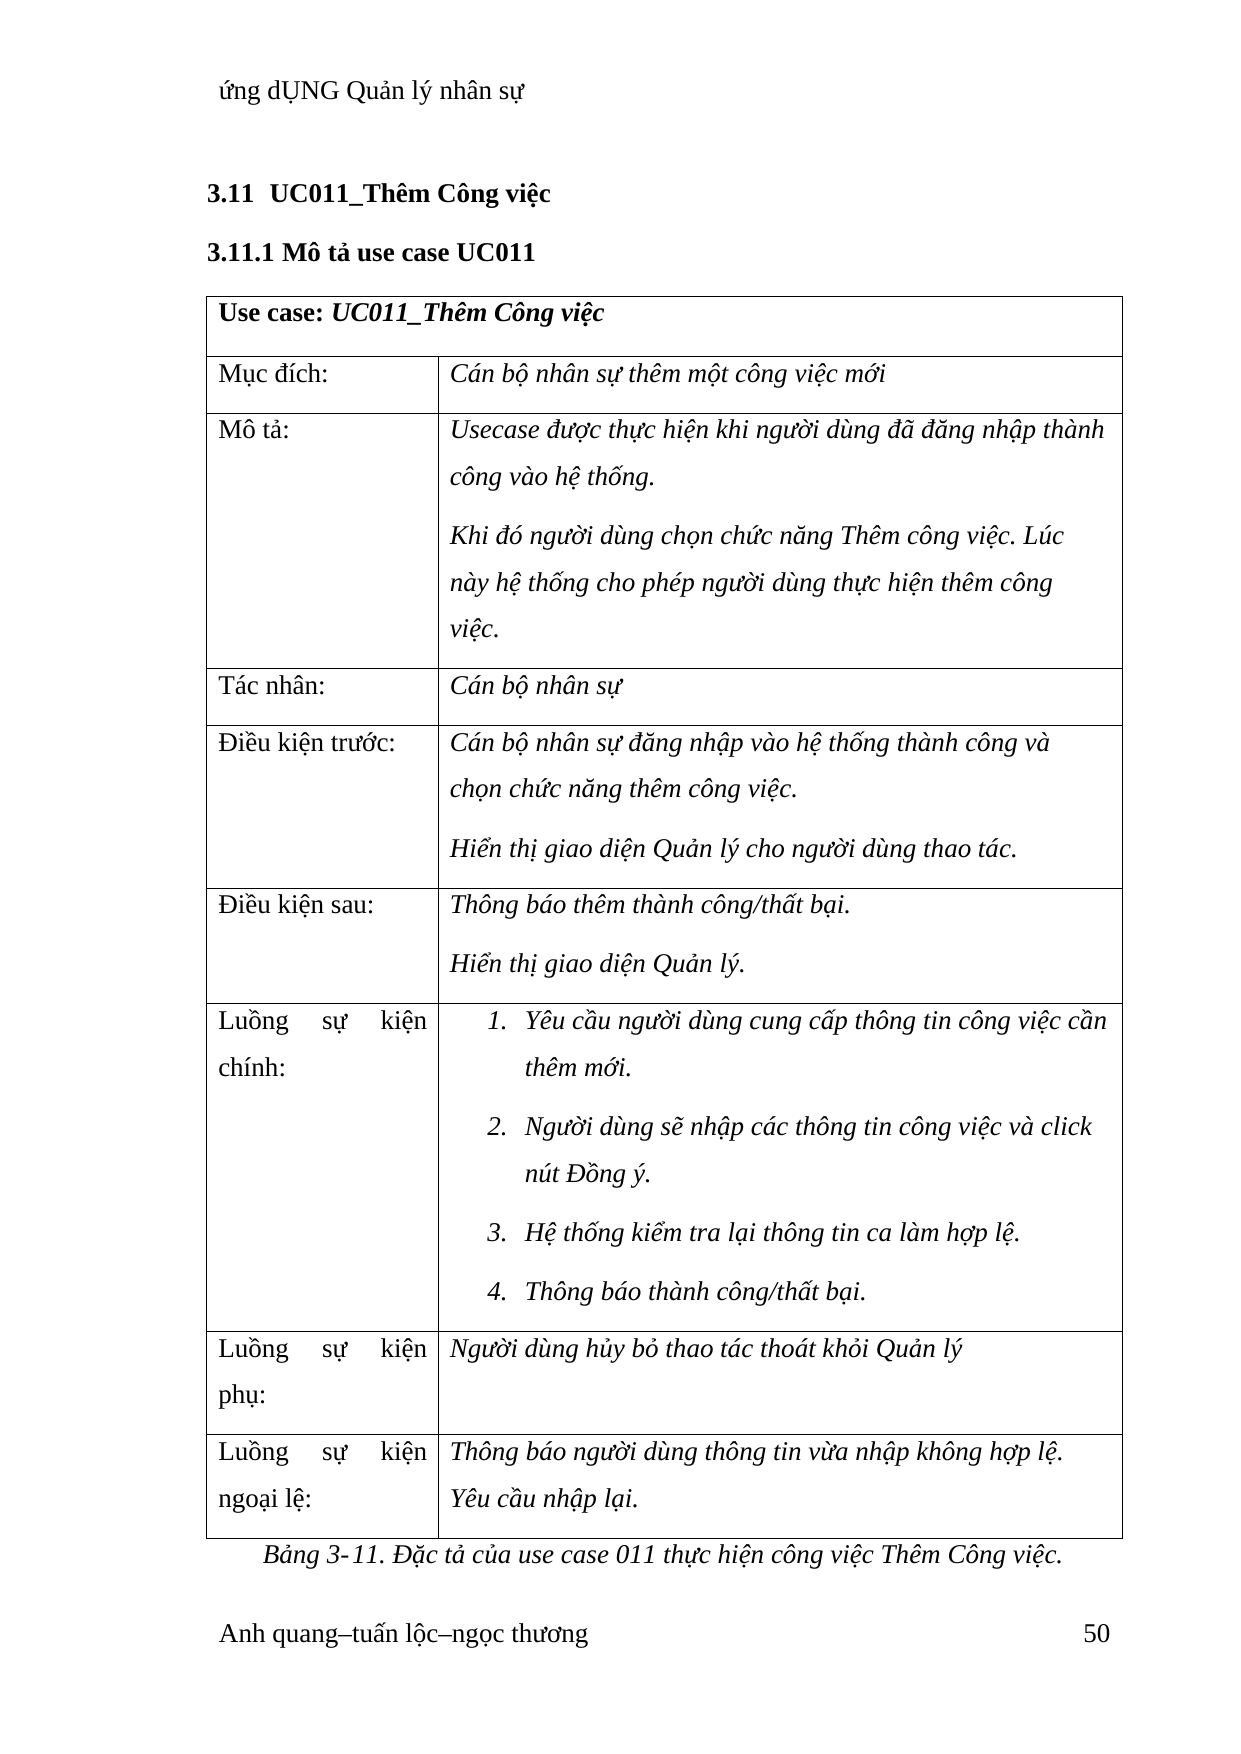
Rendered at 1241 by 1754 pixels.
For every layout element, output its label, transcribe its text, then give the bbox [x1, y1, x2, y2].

table_cell Luồng sự kiện ngoại lệ: [207, 1435, 438, 1537]
table_cell Yêu cầu người dùng cung cấp thông tin công việc cần thêm mới. Người dùng sẽ nhập các thông tin công việc và click nút Đồng ý. Hệ thống kiểm tra lại thông tin ca làm hợp lệ. Thông báo thành công/thất bại. [439, 1004, 1122, 1331]
table_cell Thông báo thêm thành công/thất bại. Hiển thị giao diện Quản lý. [439, 889, 1122, 1003]
table_cell Thông báo người dùng thông tin vừa nhập không hợp lệ. Yêu cầu nhập lại. [439, 1435, 1122, 1537]
table_cell Điều kiện trước: [207, 726, 438, 887]
table_cell Tác nhân: [207, 669, 438, 725]
table_cell Usecase được thực hiện khi người dùng đã đăng nhập thành công vào hệ thống. Khi đó người dùng chọn chức năng Thêm công việc. Lúc này hệ thống cho phép người dùng thực hiện thêm công việc. [439, 414, 1122, 668]
subtitle UC011_Thêm Công việc [207, 177, 1122, 208]
table_cell Mục đích: [207, 357, 438, 412]
subtitle Mô tả use case UC011 [207, 236, 1122, 267]
table_cell Điều kiện sau: [207, 889, 438, 1003]
text Bảng 3-11. Đặc tả của use case 011 thực hiện công việc Thêm Công việc. [207, 1539, 1122, 1569]
table_cell Cán bộ nhân sự [439, 669, 1122, 725]
table_cell Luồng sự kiện chính: [207, 1004, 438, 1331]
table_cell Cán bộ nhân sự đăng nhập vào hệ thống thành công và chọn chức năng thêm công việc. Hiển thị giao diện Quản lý cho người dùng thao tác. [439, 726, 1122, 887]
table_header Use case: UC011_Thêm Công việc [207, 297, 1122, 356]
table_cell Mô tả: [207, 414, 438, 668]
table_cell Người dùng hủy bỏ thao tác thoát khỏi Quản lý [439, 1332, 1122, 1434]
table_cell Cán bộ nhân sự thêm một công việc mới [439, 357, 1122, 412]
table_cell Luồng sự kiện phụ: [207, 1332, 438, 1434]
